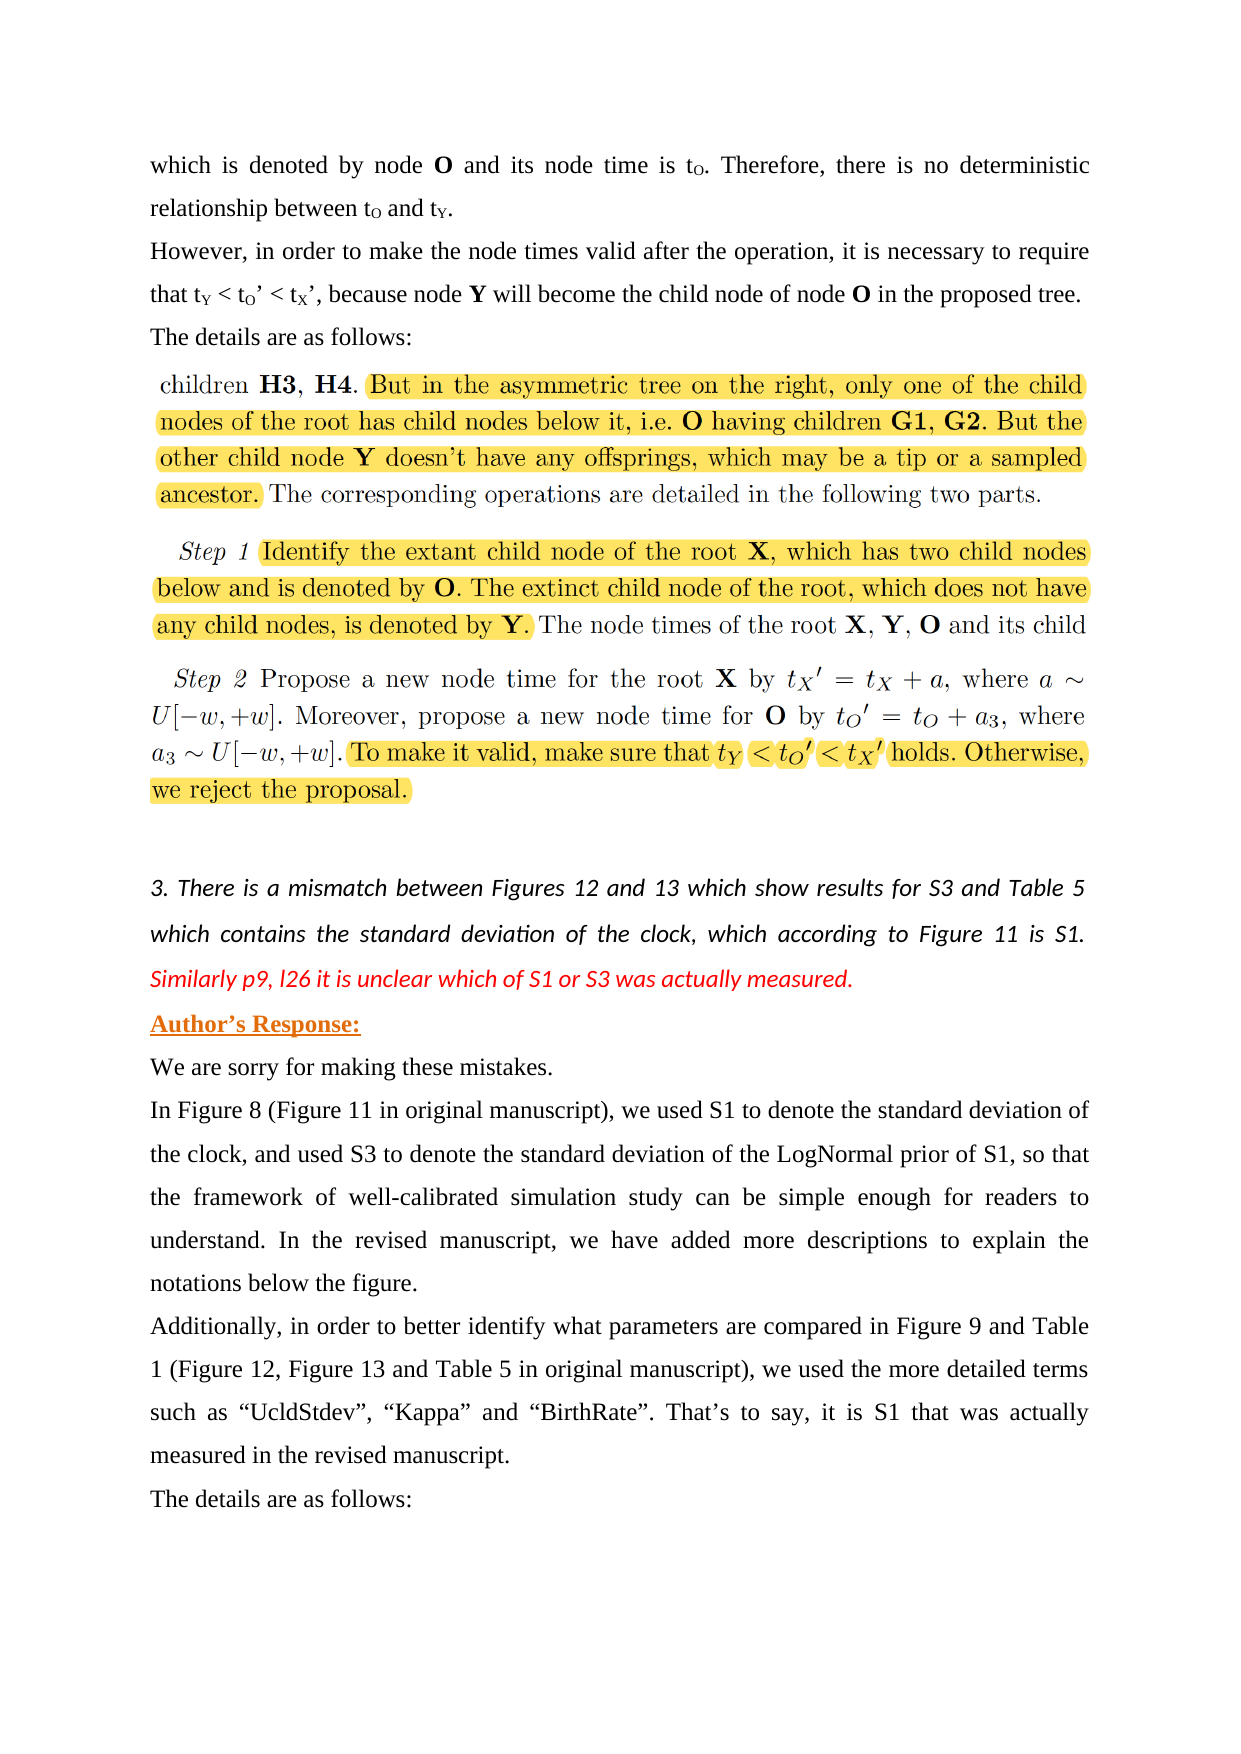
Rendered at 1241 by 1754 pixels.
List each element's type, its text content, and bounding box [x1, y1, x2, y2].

text The details are as follows: [150, 322, 1090, 351]
text Author’s Response: [150, 1009, 1090, 1038]
picture [150, 365, 1090, 515]
text We are sorry for making these mistakes. [150, 1052, 1090, 1081]
text The details are as follows: [150, 1484, 1090, 1512]
text In Figure 8 (Figure 11 in original manuscript), we used S1 to denote the standard deviation of the clock, and used S3 to denote the standard deviation of the LogNormal prior of S1, so that the framework of well-calibrated simulation study can be simple enough for readers to understand. In the revised manuscript, we have added more descriptions to explain the notations below the figure. [150, 1096, 1090, 1297]
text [150, 150, 1090, 222]
picture [150, 661, 1090, 806]
picture [150, 530, 1094, 647]
text 3. There is a mismatch between Figures 12 and 13 which show results for S3 and Table 5 which contains the standard deviation of the clock, which according to Figure 11 is S1. Similarly p9, l26 it is unclear which of S1 or S3 was actually measured. [150, 872, 1090, 994]
text However, in order to make the node times valid after the operation, it is necessary to require that tY < tO’ < tX’, because node Y will become the child node of node O in the proposed tree. [150, 236, 1090, 308]
text Additionally, in order to better identify what parameters are compared in Figure 9 and Table 1 (Figure 12, Figure 13 and Table 5 in original manuscript), we used the more detailed terms such as “UcldStdev”, “Kappa” and “BirthRate”. That’s to say, it is S1 that was actually measured in the revised manuscript. [150, 1311, 1090, 1469]
